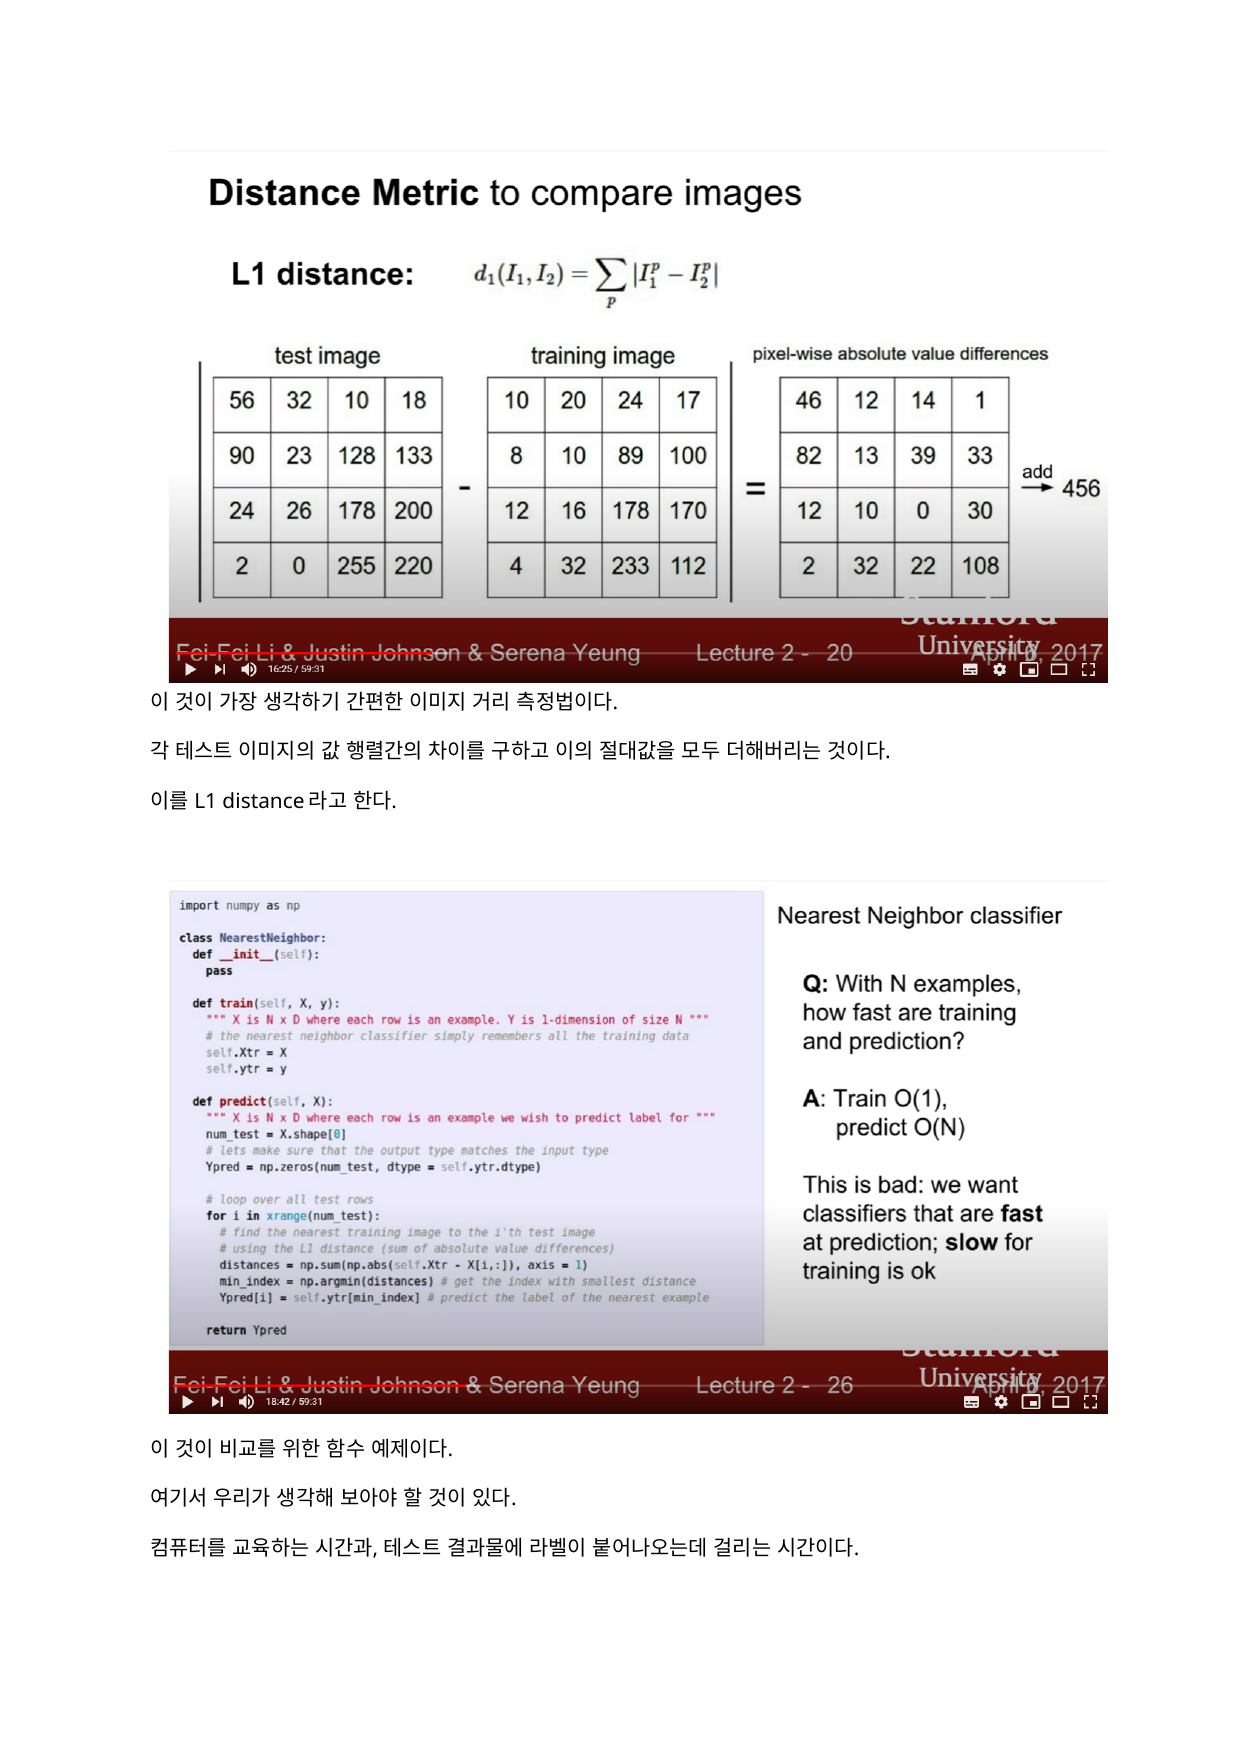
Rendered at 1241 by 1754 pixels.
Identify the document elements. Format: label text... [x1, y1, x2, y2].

text 컴퓨터를 교육하는 시간과, 테스트 결과물에 라벨이 붙어나오는데 걸리는 시간이다. [150, 1531, 1090, 1561]
text 이를 L1 distance라고 한다. [150, 784, 1090, 814]
text 여기서 우리가 생각해 보아야 할 것이 있다. [150, 1482, 1090, 1512]
text 이 것이 가장 생각하기 간편한 이미지 거리 측정법이다. [150, 150, 1090, 716]
text 각 테스트 이미지의 값 행렬간의 차이를 구하고 이의 절대값을 모두 더해버리는 것이다. [150, 734, 1090, 765]
text 이 것이 비교를 위한 함수 예제이다. [150, 1432, 1090, 1463]
